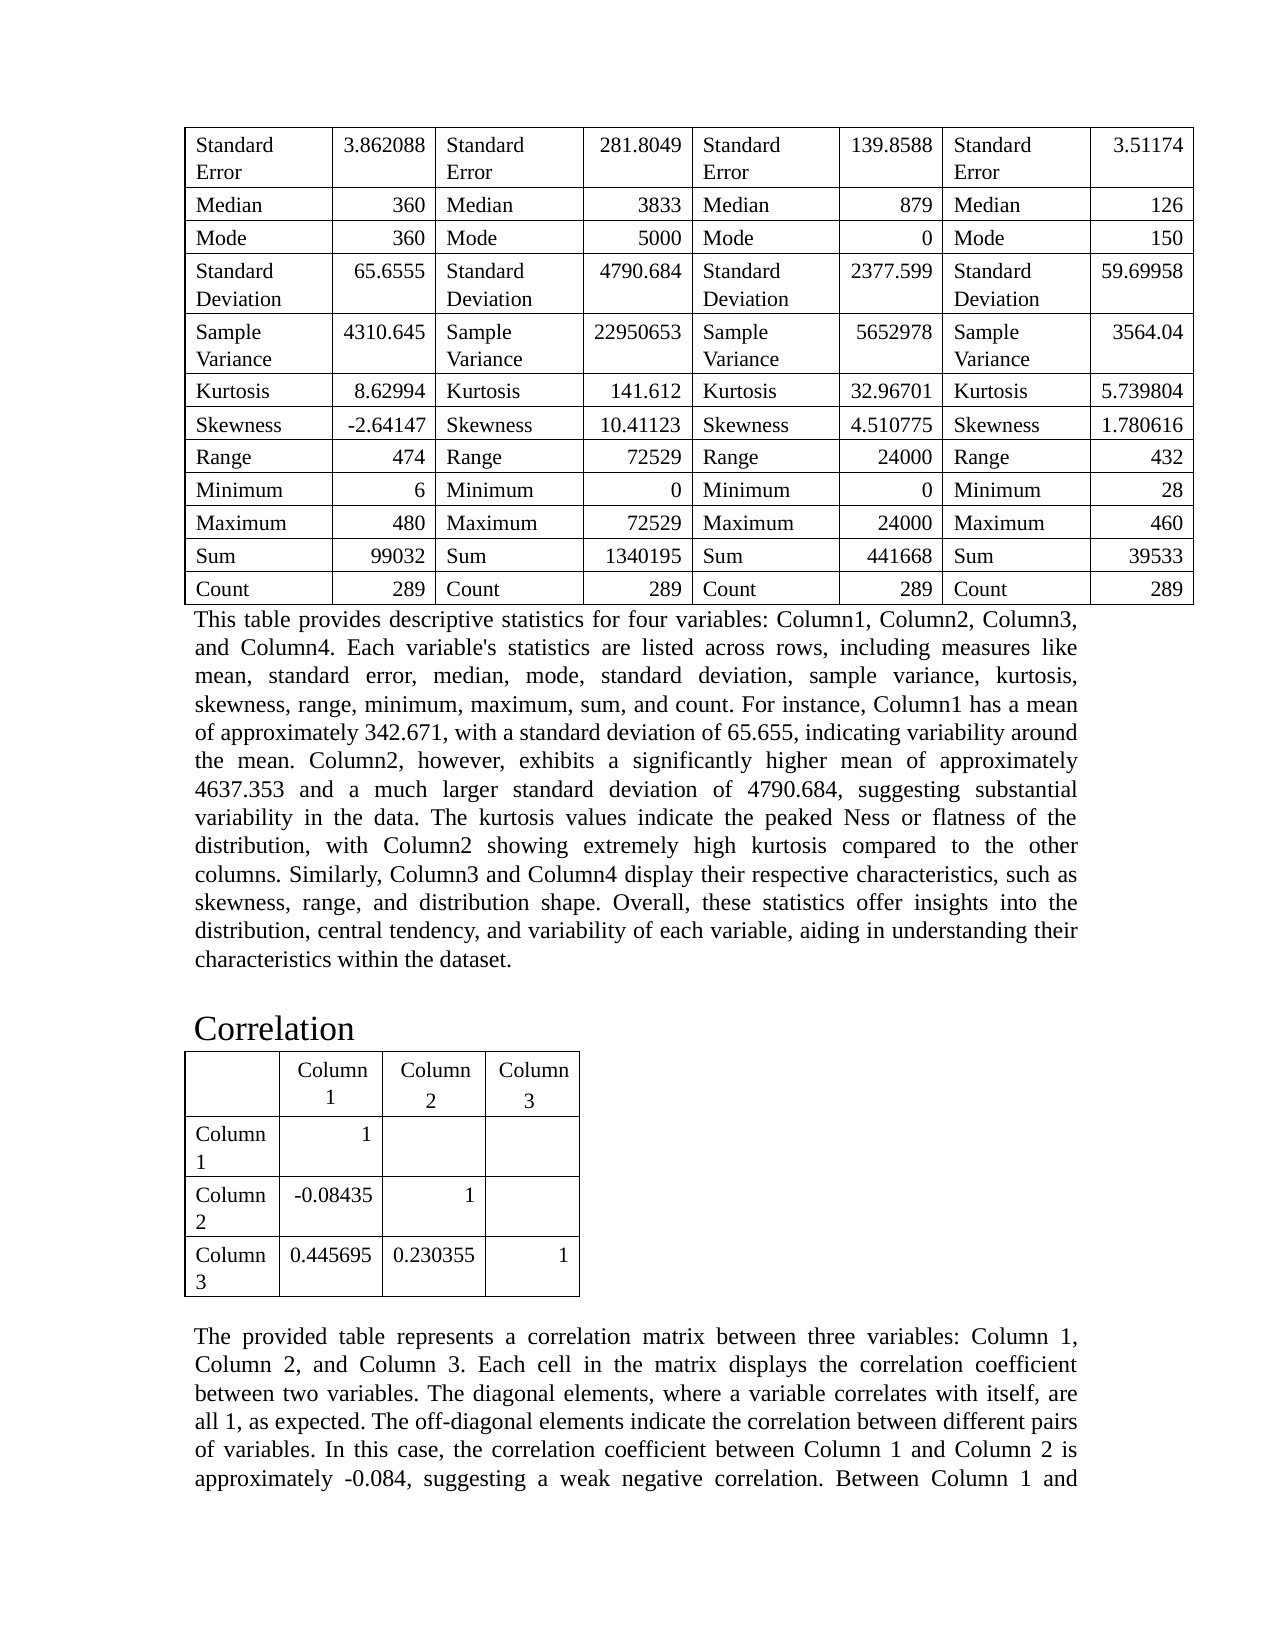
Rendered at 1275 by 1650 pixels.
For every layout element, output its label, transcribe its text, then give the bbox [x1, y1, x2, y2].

subtitle Correlation [193, 1007, 1078, 1048]
table_cell Column 3 [186, 1237, 279, 1296]
table_cell Range [186, 440, 332, 472]
table_cell 289 [1091, 572, 1193, 604]
table_cell Sample Variance [693, 314, 839, 373]
table_cell 99032 [333, 539, 435, 571]
table_cell Median [186, 188, 332, 220]
table_cell Kurtosis [436, 374, 583, 406]
table_cell 432 [1091, 440, 1193, 472]
table_cell Minimum [943, 473, 1090, 505]
table_cell Sum [693, 539, 839, 571]
table_cell 24000 [840, 506, 942, 538]
table_cell 0.230355 [383, 1237, 485, 1296]
table_cell 480 [333, 506, 435, 538]
table_cell Sum [186, 539, 332, 571]
table_cell Count [943, 572, 1090, 604]
table_cell 28 [1091, 473, 1193, 505]
table_cell 5652978 [840, 314, 942, 373]
table_cell Maximum [186, 506, 332, 538]
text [193, 1322, 1079, 1491]
table_cell Minimum [436, 473, 583, 505]
table_cell [486, 1177, 579, 1236]
table_cell Maximum [436, 506, 583, 538]
table_cell 281.8049 [584, 128, 692, 187]
table_cell Column 2 [186, 1177, 279, 1236]
table_cell Kurtosis [943, 374, 1090, 406]
table_cell Sum [436, 539, 583, 571]
table_cell 0 [840, 221, 942, 253]
table_cell Mode [943, 221, 1090, 253]
table_cell Maximum [943, 506, 1090, 538]
table_cell 0 [840, 473, 942, 505]
table_cell 141.612 [584, 374, 692, 406]
table_cell Minimum [693, 473, 839, 505]
table_cell 3564.04 [1091, 314, 1193, 373]
table_cell Count [186, 572, 332, 604]
table_cell 1340195 [584, 539, 692, 571]
table_cell Skewness [943, 407, 1090, 439]
table_cell [383, 1117, 485, 1176]
table_cell Kurtosis [693, 374, 839, 406]
table_cell 1.780616 [1091, 407, 1193, 439]
table_cell Count [693, 572, 839, 604]
table_cell 39533 [1091, 539, 1193, 571]
table_cell Median [436, 188, 583, 220]
table_cell Sum [943, 539, 1090, 571]
table_cell Range [693, 440, 839, 472]
table_cell 4790.684 [584, 254, 692, 313]
table_cell 6 [333, 473, 435, 505]
table_cell Skewness [693, 407, 839, 439]
table_cell Count [436, 572, 583, 604]
table_cell Standard Error [693, 128, 839, 187]
table_cell Standard Deviation [943, 254, 1090, 313]
table_cell Sample Variance [436, 314, 583, 373]
table_cell 879 [840, 188, 942, 220]
table_cell Mode [436, 221, 583, 253]
table_cell 72529 [584, 506, 692, 538]
table_cell 360 [333, 188, 435, 220]
table_cell 150 [1091, 221, 1193, 253]
table_cell Skewness [186, 407, 332, 439]
text This table provides descriptive statistics for four variables: Column1, Column2, Column3, and Column4. Each variable's statistics are listed across rows, including measures like mean, standard error, median, mode, standard deviation, sample variance, kurtosis, skewness, range, minimum, maximum, sum, and count. For instance, Column1 has a mean of approximately 342.671, with a standard deviation of 65.655, indicating variability around the mean. Column2, however, exhibits a significantly higher mean of approximately 4637.353 and a much larger standard deviation of 4790.684, suggesting substantial variability in the data. The kurtosis values indicate the peaked Ness or flatness of the distribution, with Column2 showing extremely high kurtosis compared to the other columns. Similarly, Column3 and Column4 display their respective characteristics, such as skewness, range, and distribution shape. Overall, these statistics offer insights into the distribution, central tendency, and variability of each variable, aiding in understanding their characteristics within the dataset. [193, 605, 1079, 972]
table_cell 441668 [840, 539, 942, 571]
table_cell Column 1 [186, 1117, 279, 1176]
table_header Column 2 [383, 1052, 485, 1116]
table_cell 289 [840, 572, 942, 604]
table_cell -2.64147 [333, 407, 435, 439]
table_cell 4.510775 [840, 407, 942, 439]
table_cell 65.6555 [333, 254, 435, 313]
table_cell Skewness [436, 407, 583, 439]
table_cell 5000 [584, 221, 692, 253]
table_cell 139.8588 [840, 128, 942, 187]
table_cell 4310.645 [333, 314, 435, 373]
table_cell [486, 1117, 579, 1176]
table_cell 3.51174 [1091, 128, 1193, 187]
table_cell Standard Error [186, 128, 332, 187]
table_cell Mode [693, 221, 839, 253]
table_cell 24000 [840, 440, 942, 472]
table_cell Standard Error [436, 128, 583, 187]
table_cell Standard Deviation [186, 254, 332, 313]
table_cell 32.96701 [840, 374, 942, 406]
table_cell 59.69958 [1091, 254, 1193, 313]
table_cell 0.445695 [280, 1237, 382, 1296]
table_cell 289 [584, 572, 692, 604]
table_cell Median [693, 188, 839, 220]
table_cell 460 [1091, 506, 1193, 538]
table_cell Sample Variance [943, 314, 1090, 373]
table_cell 5.739804 [1091, 374, 1193, 406]
table_cell Range [943, 440, 1090, 472]
table_cell 2377.599 [840, 254, 942, 313]
table_cell 126 [1091, 188, 1193, 220]
table_cell 22950653 [584, 314, 692, 373]
table_cell 474 [333, 440, 435, 472]
table_cell Standard Error [943, 128, 1090, 187]
table_cell Sample Variance [186, 314, 332, 373]
table_cell 360 [333, 221, 435, 253]
table_cell Standard Deviation [693, 254, 839, 313]
table_cell 289 [333, 572, 435, 604]
table_cell Median [943, 188, 1090, 220]
table_cell 1 [383, 1177, 485, 1236]
table_cell 8.62994 [333, 374, 435, 406]
table_cell 0 [584, 473, 692, 505]
table_cell Maximum [693, 506, 839, 538]
table_cell 3833 [584, 188, 692, 220]
table_cell 1 [486, 1237, 579, 1296]
table_cell -0.08435 [280, 1177, 382, 1236]
table_header [186, 1052, 279, 1116]
table_cell 1 [280, 1117, 382, 1176]
table_cell 10.41123 [584, 407, 692, 439]
table_cell Mode [186, 221, 332, 253]
table_cell Minimum [186, 473, 332, 505]
table_header Column 1 [280, 1052, 382, 1116]
table_cell 3.862088 [333, 128, 435, 187]
table_header Column 3 [486, 1052, 579, 1116]
table_cell Range [436, 440, 583, 472]
table_cell 72529 [584, 440, 692, 472]
table_cell Standard Deviation [436, 254, 583, 313]
table_cell Kurtosis [186, 374, 332, 406]
